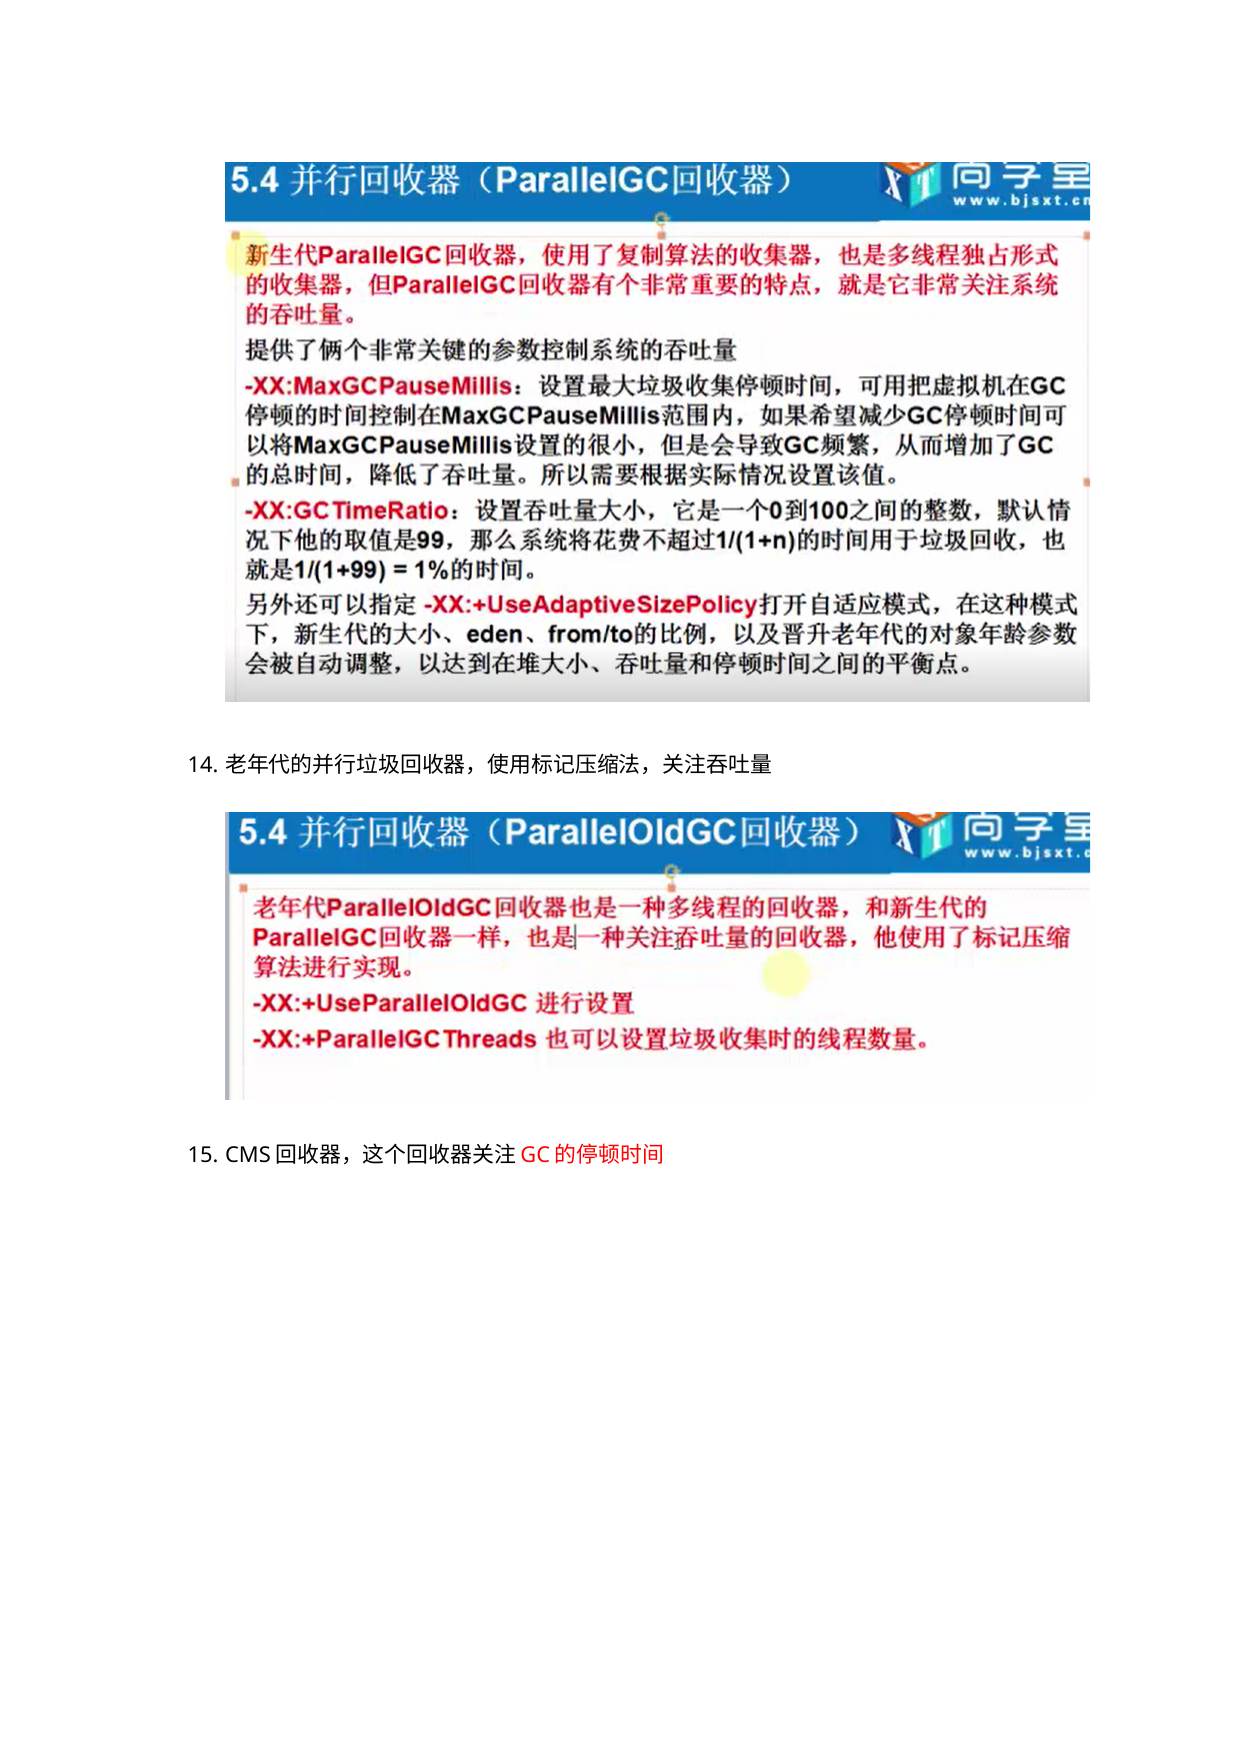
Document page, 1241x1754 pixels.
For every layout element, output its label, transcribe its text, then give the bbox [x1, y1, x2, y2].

picture [225, 162, 1091, 702]
picture [225, 812, 1091, 1100]
list CMS回收器，这个回收器关注GC的停顿时间 [187, 1137, 1053, 1169]
list 老年代的并行垃圾回收器，使用标记压缩法，关注吞吐量 [187, 747, 1053, 779]
